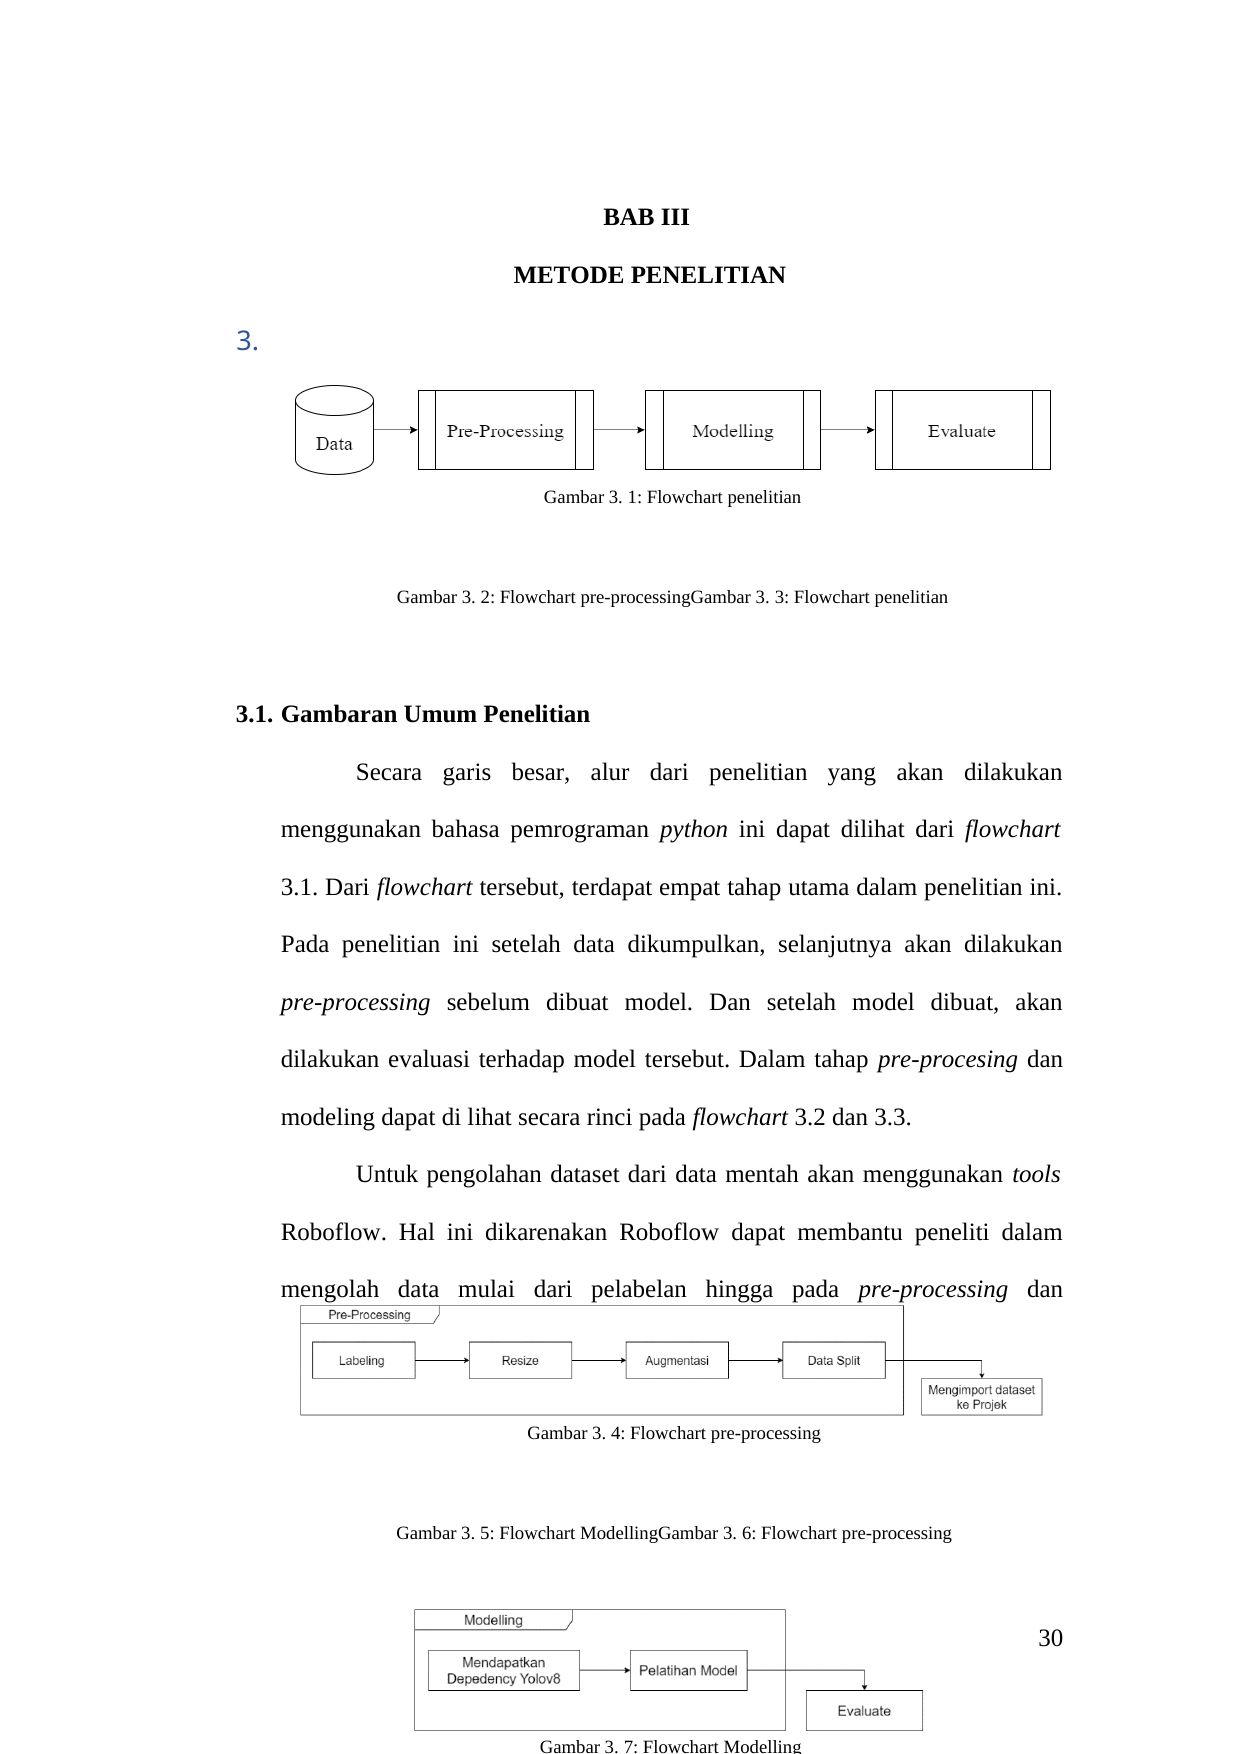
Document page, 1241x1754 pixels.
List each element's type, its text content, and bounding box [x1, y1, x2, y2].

subtitle BAB III METODE PENELITIAN [236, 202, 1063, 288]
picture [292, 382, 1053, 477]
text Secara garis besar, alur dari penelitian yang akan dilakukan menggunakan bahasa pemrograman python ini dapat dilihat dari flowchart 3.1. Dari flowchart tersebut, terdapat empat tahap utama dalam penelitian ini. Pada penelitian ini setelah data dikumpulkan, selanjutnya akan dilakukan pre-processing sebelum dibuat model. Dan setelah model dibuat, akan dilakukan evaluasi terhadap model tersebut. Dalam tahap pre-procesing dan modeling dapat di lihat secara rinci pada flowchart 3.2 dan 3.3. [281, 757, 1063, 1131]
subtitle Gambaran Umum Penelitian [236, 399, 1063, 728]
picture [412, 1607, 925, 1733]
picture [298, 1303, 1044, 1417]
